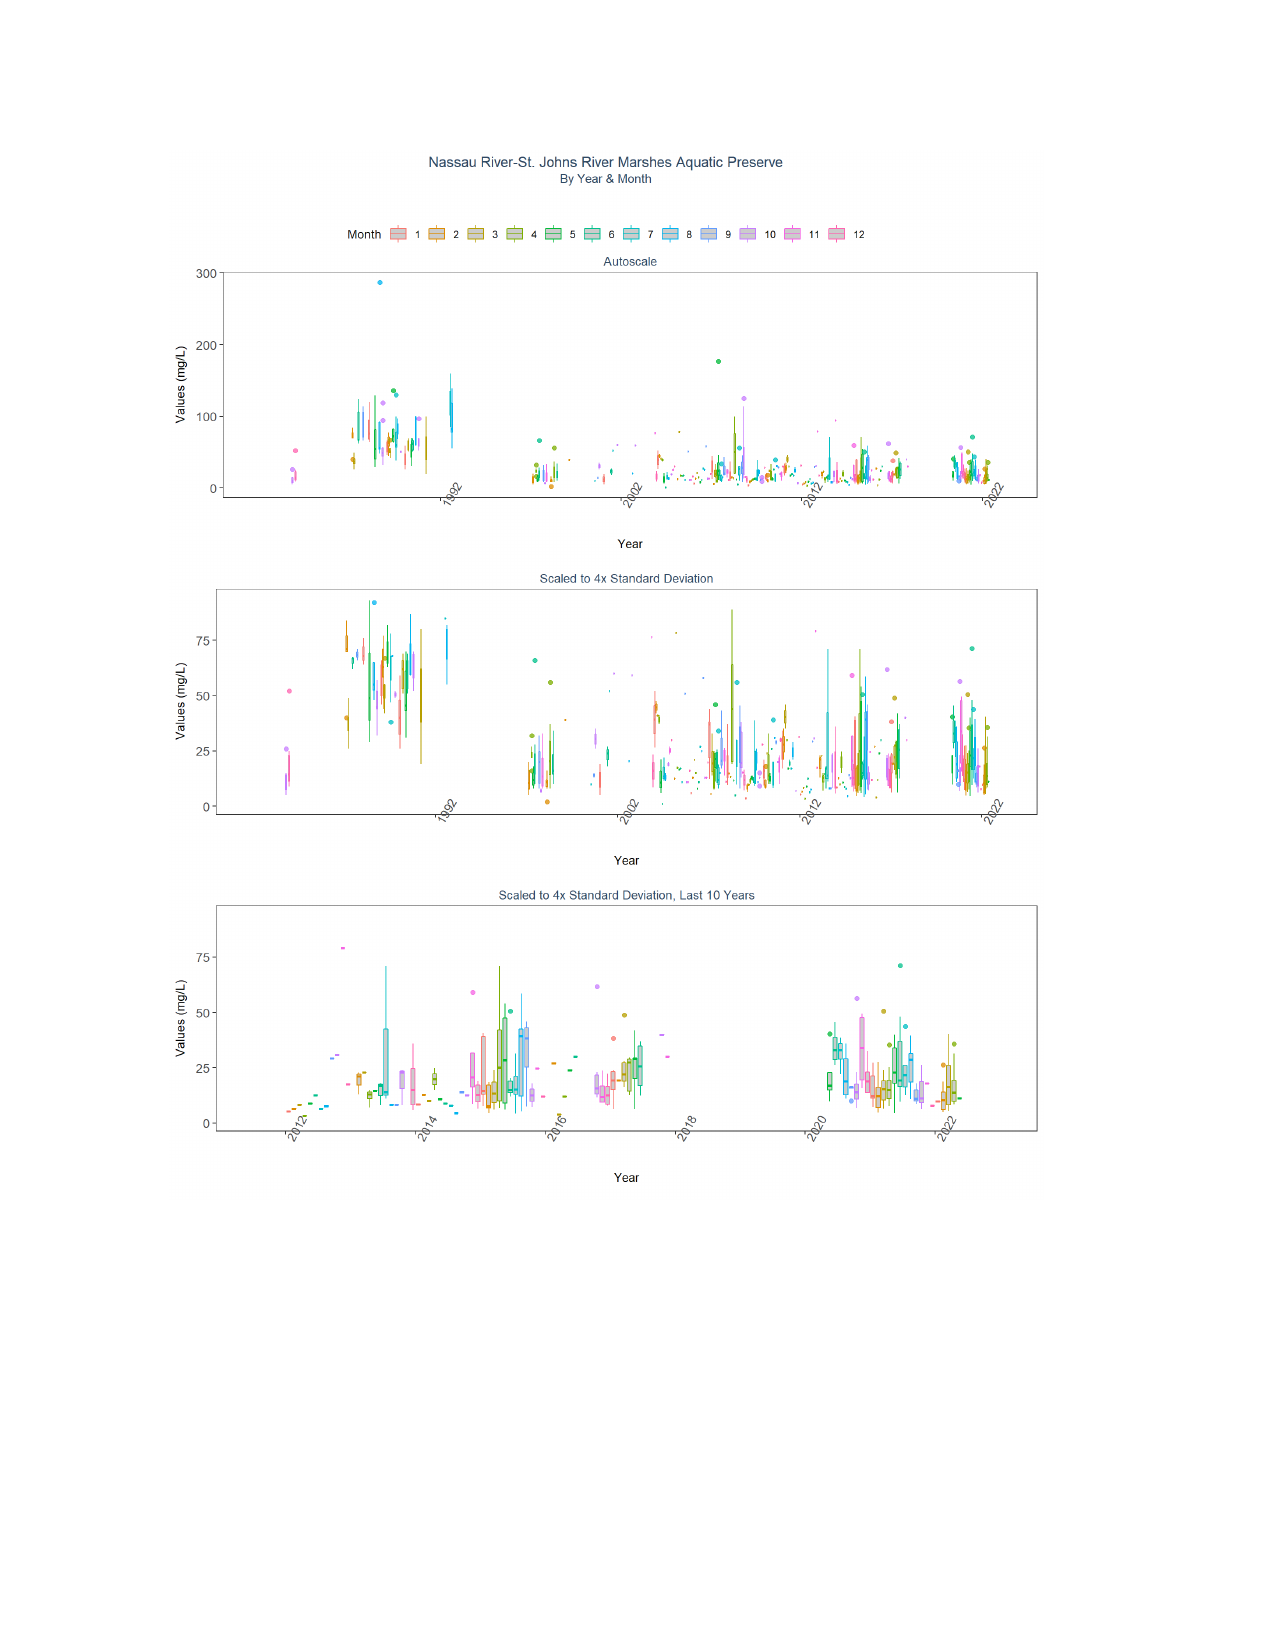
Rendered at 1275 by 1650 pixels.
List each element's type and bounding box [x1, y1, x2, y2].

picture [168, 150, 1044, 1200]
